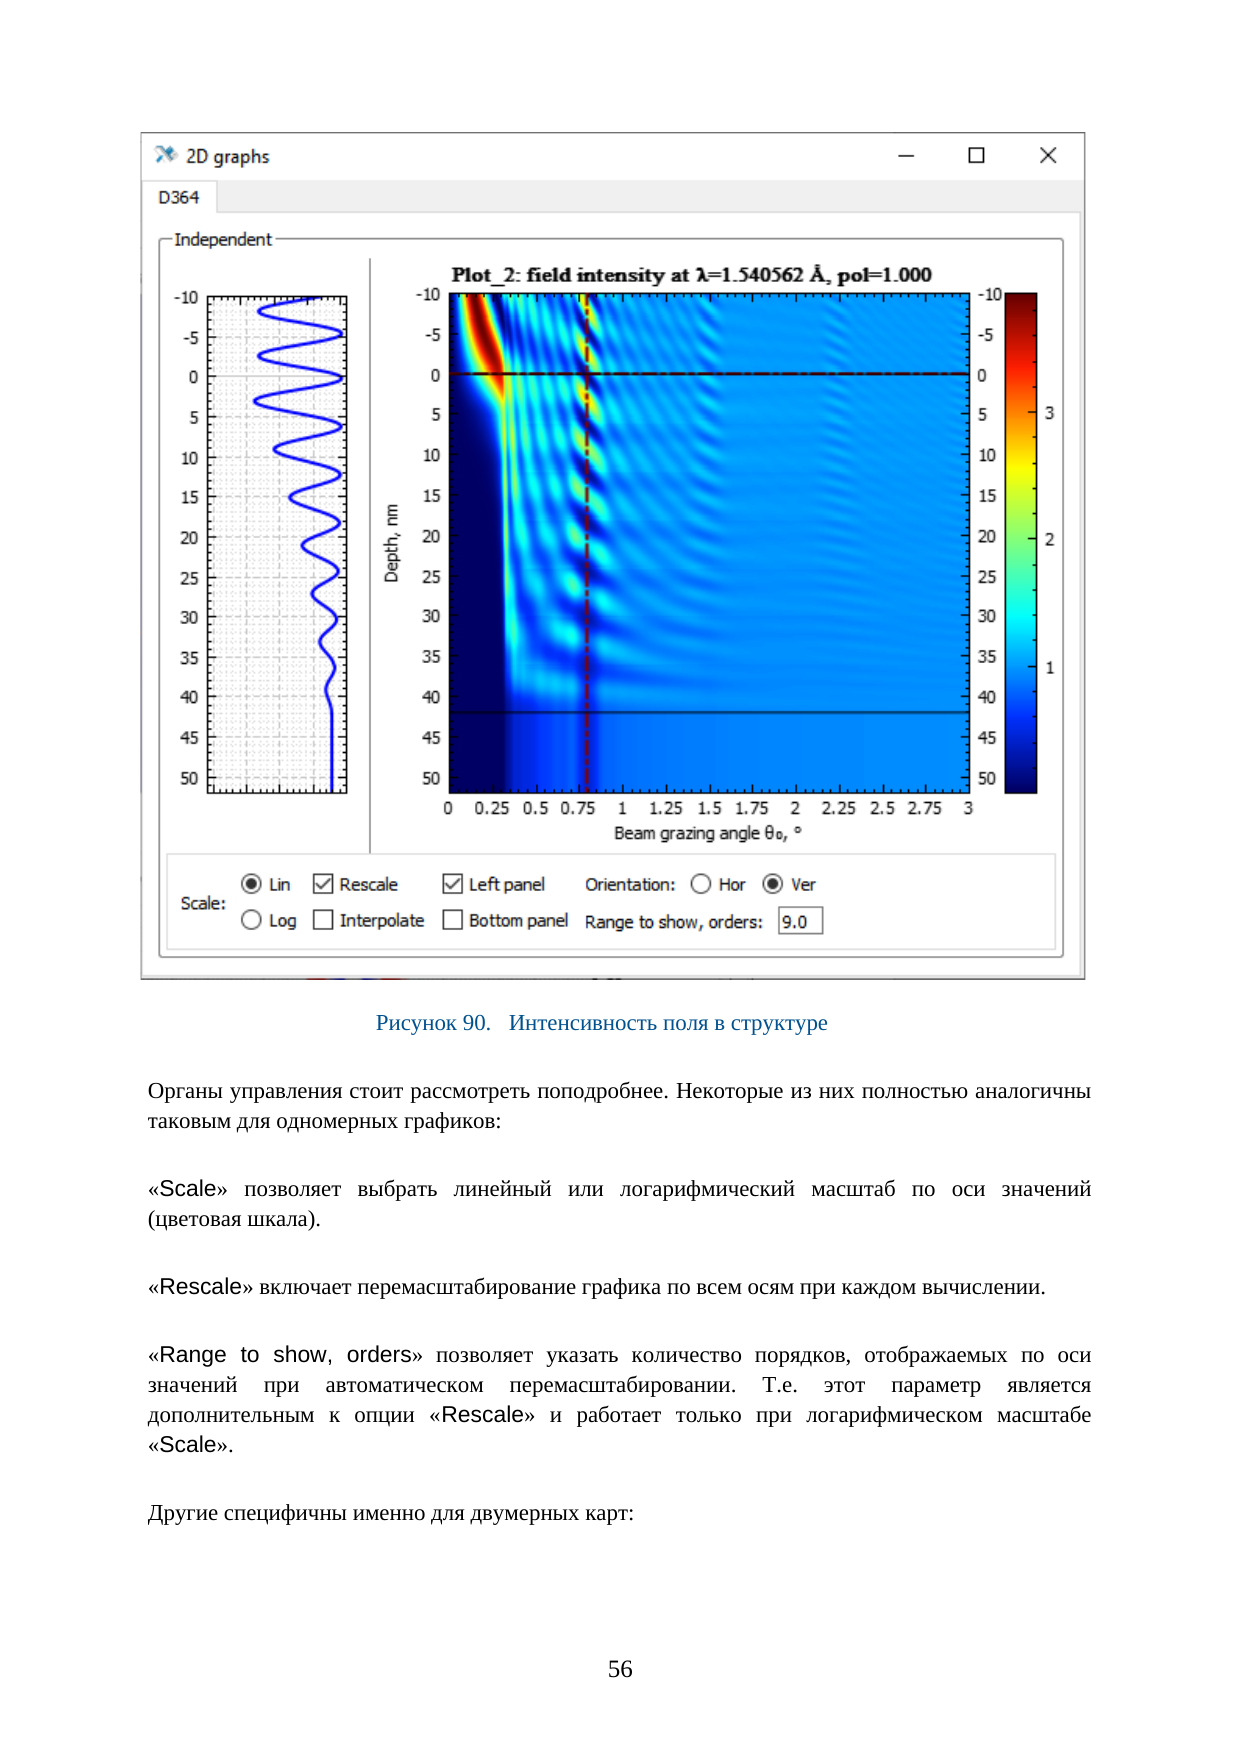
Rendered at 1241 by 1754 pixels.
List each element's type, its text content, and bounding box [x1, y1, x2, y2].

text «Scale» позволяет выбрать линейный или логарифмический масштаб по оси значений (цветовая шкала). [148, 1174, 1093, 1231]
text Другие специфичны именно для двумерных карт: [148, 1499, 1093, 1526]
text Органы управления стоит рассмотреть поподробнее. Некоторые из них полностью аналогичны таковым для одномерных графиков: [148, 1077, 1093, 1133]
text «Range to show, orders» позволяет указать количество порядков, отображаемых по оси значений при автоматическом перемасштабировании. Т.е. этот параметр является дополнительным к опции «Rescale» и работает только при логарифмическом масштабе «Scale». [148, 1341, 1093, 1458]
text «Rescale» включает перемасштабирование графика по всем осям при каждом вычислении. [148, 1273, 1093, 1299]
picture [140, 132, 1086, 980]
